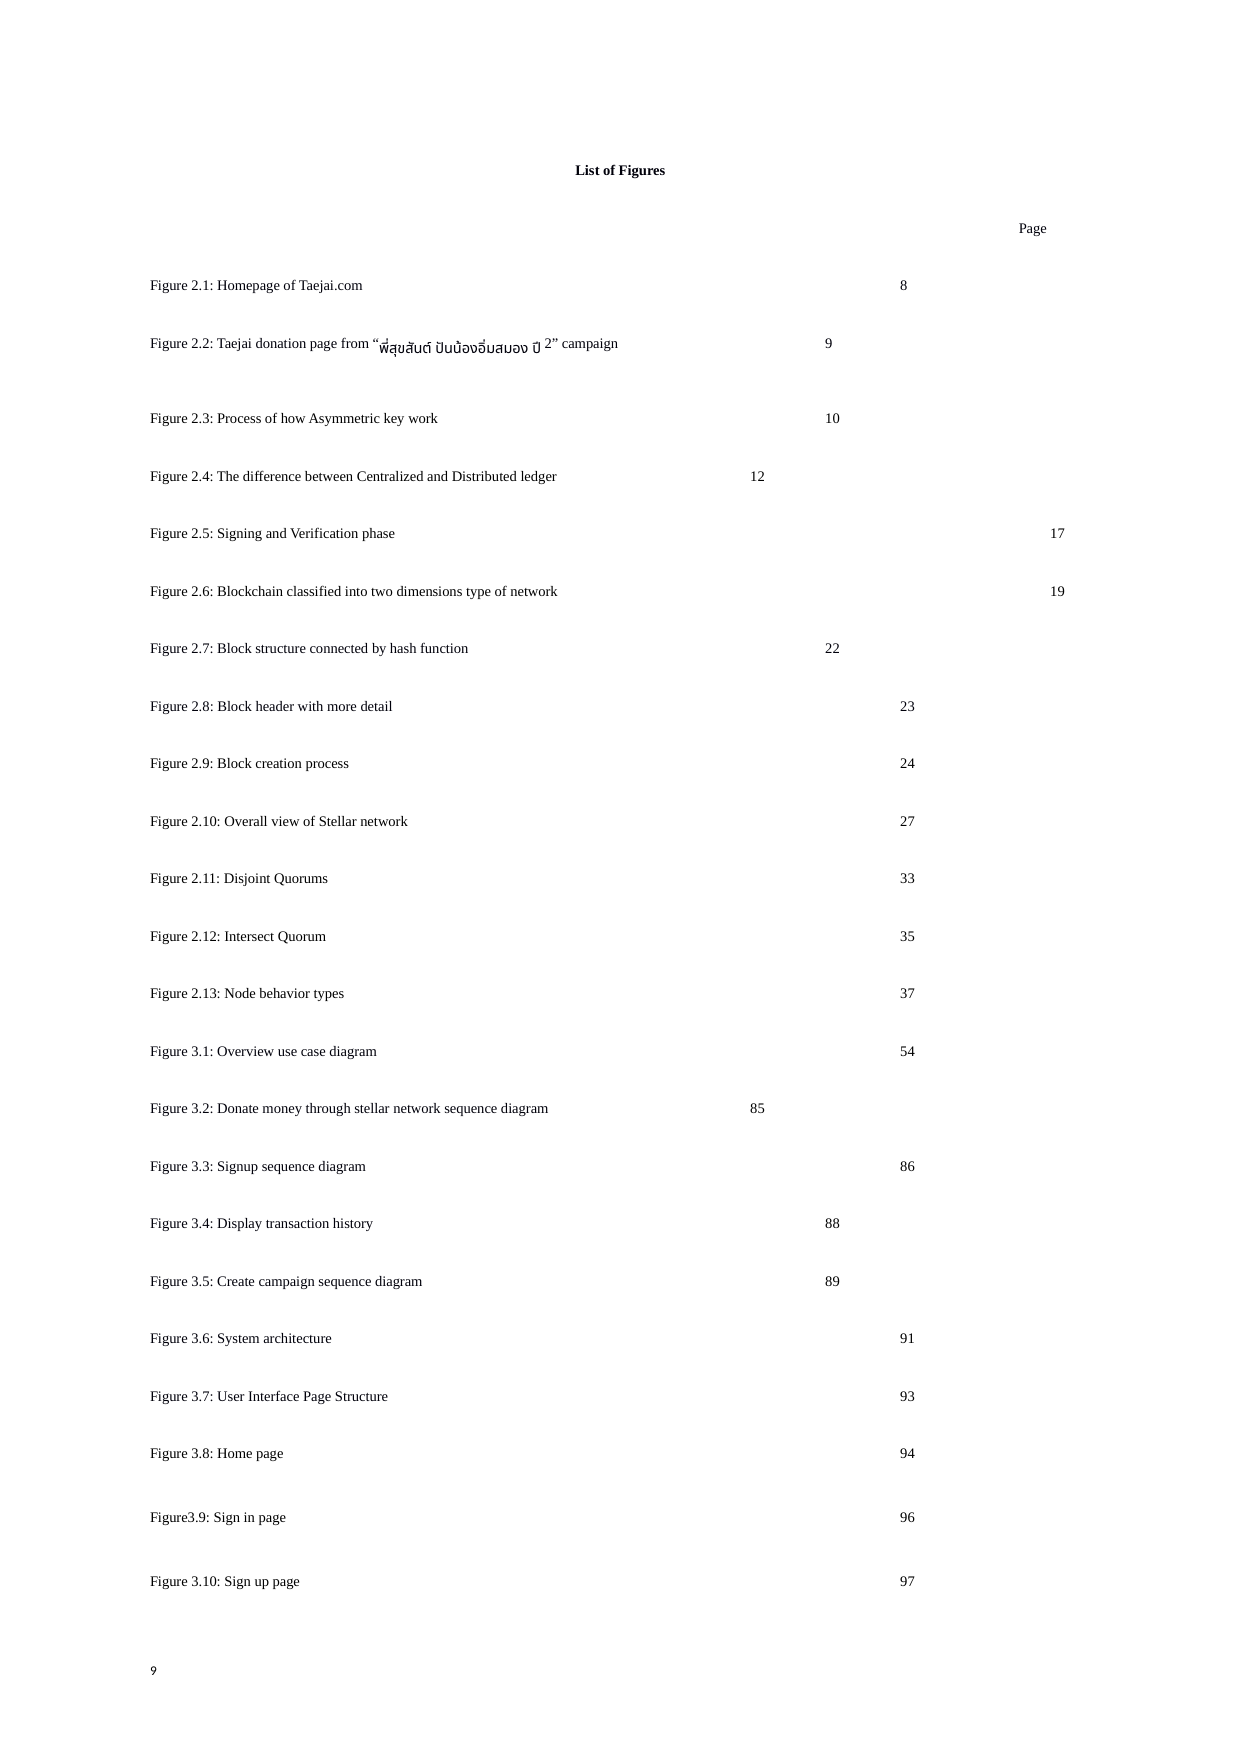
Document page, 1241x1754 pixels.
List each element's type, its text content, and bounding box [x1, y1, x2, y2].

text Figure 3.6: System architecture 91 [150, 1318, 1090, 1347]
text Figure 2.13: Node behavior types 37 [150, 973, 1090, 1002]
text Figure 2.6: Blockchain classified into two dimensions type of network 19 [150, 571, 1090, 599]
text Figure 2.3: Process of how Asymmetric key work 10 [150, 398, 1090, 427]
text Page [150, 207, 1090, 236]
text Figure 3.4: Display transaction history 88 [150, 1203, 1090, 1232]
text Figure 3.5: Create campaign sequence diagram 89 [150, 1261, 1090, 1289]
text List of Figures [150, 150, 1090, 179]
text Figure 2.5: Signing and Verification phase 17 [150, 513, 1090, 542]
text Figure 2.9: Block creation process 24 [150, 743, 1090, 772]
text Figure 2.2: Taejai donation page from “พี่สุขสันต์ ปันน้องอิ่มสมอง ปี 2” campaign 9 [150, 322, 1090, 360]
text Figure 2.10: Overall view of Stellar network 27 [150, 801, 1090, 829]
text Figure 3.8: Home page 94 [150, 1433, 1090, 1462]
text Figure 3.10: Sign up page 97 [150, 1561, 1090, 1590]
text Figure 2.11: Disjoint Quorums 33 [150, 858, 1090, 887]
text Figure 2.7: Block structure connected by hash function 22 [150, 628, 1090, 657]
text Figure 3.3: Signup sequence diagram 86 [150, 1146, 1090, 1174]
text Figure 3.7: User Interface Page Structure 93 [150, 1376, 1090, 1404]
text Figure 2.12: Intersect Quorum 35 [150, 916, 1090, 944]
text Figure3.9: Sign in page 96 [150, 1497, 1090, 1526]
text Figure 3.2: Donate money through stellar network sequence diagram 85 [150, 1088, 1090, 1117]
text Figure 2.8: Block header with more detail 23 [150, 686, 1090, 714]
text Figure 3.1: Overview use case diagram 54 [150, 1031, 1090, 1059]
text Figure 2.1: Homepage of Taejai.com 8 [150, 265, 1090, 294]
text Figure 2.4: The difference between Centralized and Distributed ledger 12 [150, 456, 1090, 484]
